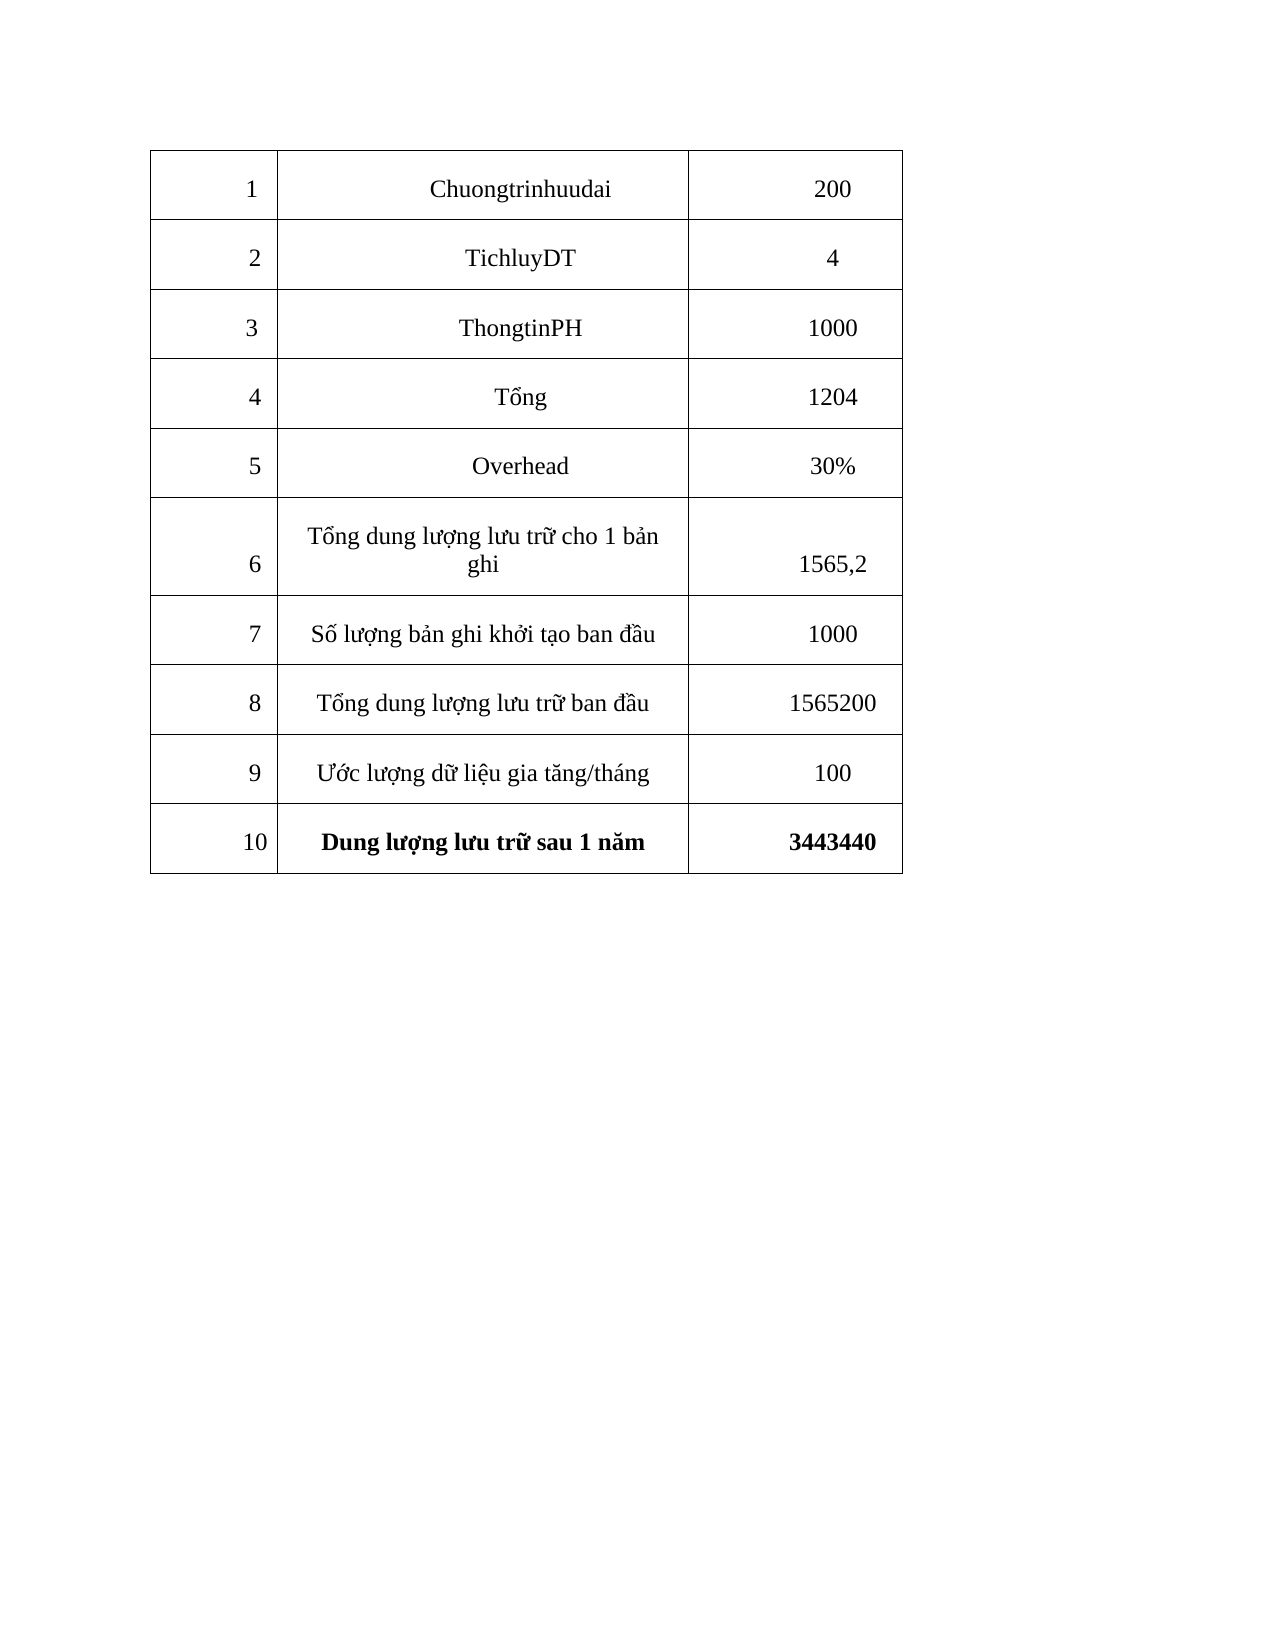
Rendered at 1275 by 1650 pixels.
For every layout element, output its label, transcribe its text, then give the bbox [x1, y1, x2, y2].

table_cell 6 [151, 498, 277, 595]
table_cell Ước lượng dữ liệu gia tăng/tháng [278, 735, 688, 803]
table_cell Tổng dung lượng lưu trữ ban đầu [278, 665, 688, 734]
table_cell Overhead [278, 429, 688, 497]
table_cell 1565200 [689, 665, 902, 734]
table_cell 10 [151, 804, 277, 872]
table_cell 1565,2 [689, 498, 902, 595]
table_cell 1000 [689, 596, 902, 664]
table_cell 7 [151, 596, 277, 664]
table_cell 1204 [689, 359, 902, 427]
table_cell 5 [151, 429, 277, 497]
table_cell Tổng [278, 359, 688, 427]
table_cell 8 [151, 665, 277, 734]
table_cell Chuongtrinhuudai [278, 151, 688, 219]
table_cell Tổng dung lượng lưu trữ cho 1 bản ghi [278, 498, 688, 595]
table_cell 100 [689, 735, 902, 803]
table_cell 2 [151, 220, 277, 289]
table_cell 1000 [689, 290, 902, 358]
table_cell 4 [151, 359, 277, 427]
table_cell 30% [689, 429, 902, 497]
table_cell Số lượng bản ghi khởi tạo ban đầu [278, 596, 688, 664]
table_cell 200 [689, 151, 902, 219]
table_cell ThongtinPH [278, 290, 688, 358]
table_cell 3 [151, 290, 277, 358]
table_cell TichluyDT [278, 220, 688, 289]
table_cell 3443440 [689, 804, 902, 872]
table_cell Dung lượng lưu trữ sau 1 năm [278, 804, 688, 872]
table_cell 9 [151, 735, 277, 803]
table_cell 1 [151, 151, 277, 219]
table_cell 4 [689, 220, 902, 289]
